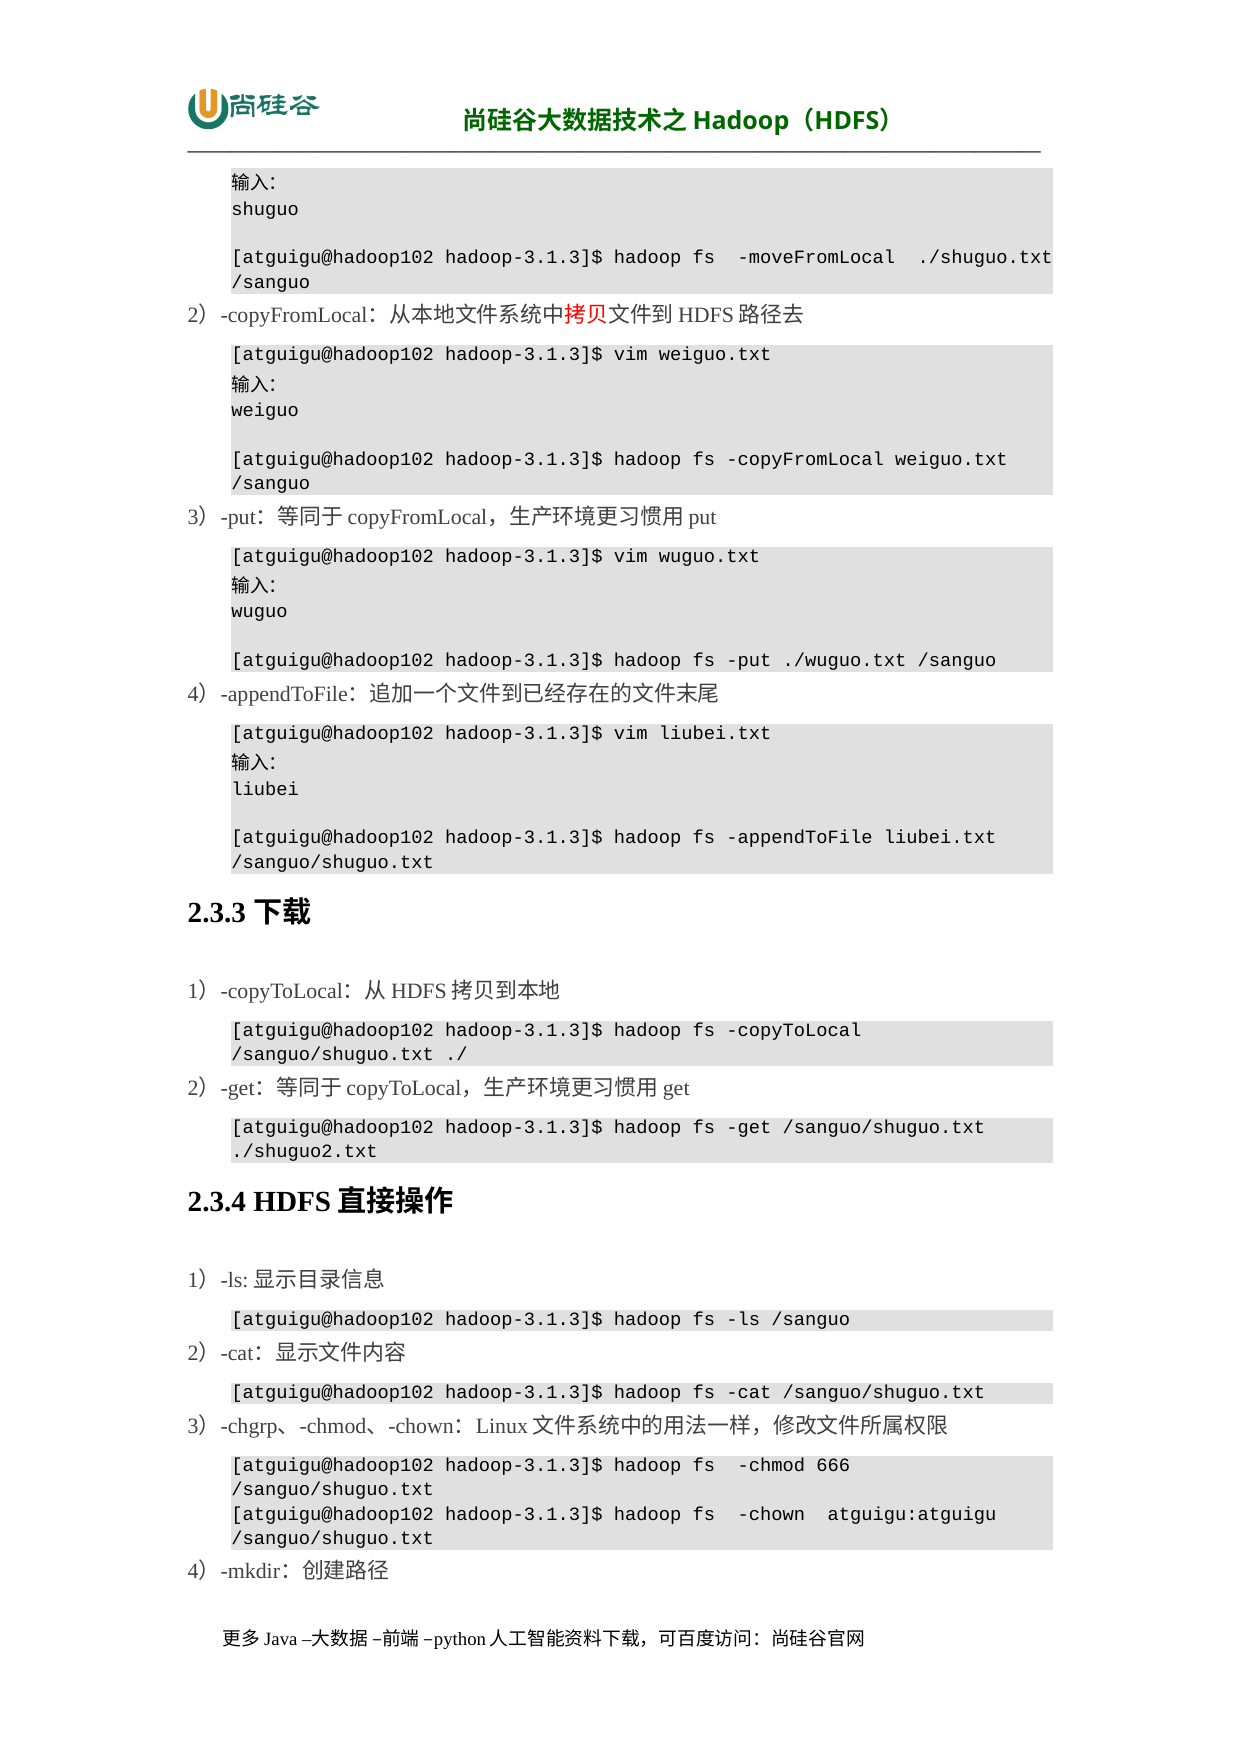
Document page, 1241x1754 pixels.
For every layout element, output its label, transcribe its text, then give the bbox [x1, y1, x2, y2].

text [atguigu@hadoop102 hadoop-3.1.3]$ hadoop fs -ls /sanguo [231, 1310, 1053, 1331]
text [atguigu@hadoop102 hadoop-3.1.3]$ hadoop fs -chmod 666 /sanguo/shuguo.txt [231, 1456, 1053, 1501]
text 输入： [231, 748, 1053, 775]
picture [187, 88, 320, 130]
text [atguigu@hadoop102 hadoop-3.1.3]$ hadoop fs -cat /sanguo/shuguo.txt [231, 1383, 1053, 1404]
text [atguigu@hadoop102 hadoop-3.1.3]$ hadoop fs -put ./wuguo.txt /sanguo [231, 651, 1053, 672]
text 输入： [231, 369, 1053, 397]
text 输入： [231, 571, 1053, 598]
list 3）-put：等同于copyFromLocal，生产环境更习惯用put [187, 498, 1053, 531]
text [atguigu@hadoop102 hadoop-3.1.3]$ hadoop fs -chown atguigu:atguigu /sanguo/shuguo.txt [231, 1504, 1053, 1550]
text [atguigu@hadoop102 hadoop-3.1.3]$ vim liubei.txt [231, 724, 1053, 745]
subtitle 2.3.4 HDFS直接操作 [187, 1166, 1053, 1231]
text weiguo [231, 401, 1053, 422]
text [atguigu@hadoop102 hadoop-3.1.3]$ hadoop fs -get /sanguo/shuguo.txt ./shuguo2.txt [231, 1118, 1053, 1163]
list 3）-chgrp、-chmod、-chown：Linux文件系统中的用法一样，修改文件所属权限 [187, 1407, 1053, 1440]
subtitle 2.3.3 下载 [187, 877, 1053, 942]
list 4）-mkdir：创建路径 [187, 1553, 1053, 1586]
text liubei [231, 779, 1053, 801]
text [atguigu@hadoop102 hadoop-3.1.3]$ hadoop fs -copyToLocal /sanguo/shuguo.txt ./ [231, 1021, 1053, 1066]
text [atguigu@hadoop102 hadoop-3.1.3]$ hadoop fs -copyFromLocal weiguo.txt /sanguo [231, 449, 1053, 495]
text 输入： [231, 168, 1053, 195]
list 2）-get：等同于copyToLocal，生产环境更习惯用get [187, 1069, 1053, 1102]
list 1）-copyToLocal：从HDFS拷贝到本地 [187, 972, 1053, 1005]
list 4）-appendToFile：追加一个文件到已经存在的文件末尾 [187, 675, 1053, 708]
text [atguigu@hadoop102 hadoop-3.1.3]$ vim wuguo.txt [231, 547, 1053, 568]
list 2）-cat：显示文件内容 [187, 1334, 1053, 1367]
text [atguigu@hadoop102 hadoop-3.1.3]$ hadoop fs -moveFromLocal ./shuguo.txt /sanguo [231, 248, 1053, 294]
list 2）-copyFromLocal：从本地文件系统中拷贝文件到HDFS路径去 [187, 297, 1053, 329]
text [atguigu@hadoop102 hadoop-3.1.3]$ vim weiguo.txt [231, 345, 1053, 366]
text shuguo [231, 199, 1053, 221]
text wuguo [231, 602, 1053, 623]
text [atguigu@hadoop102 hadoop-3.1.3]$ hadoop fs -appendToFile liubei.txt /sanguo/shuguo.txt [231, 828, 1053, 874]
list 1）-ls: 显示目录信息 [187, 1262, 1053, 1294]
